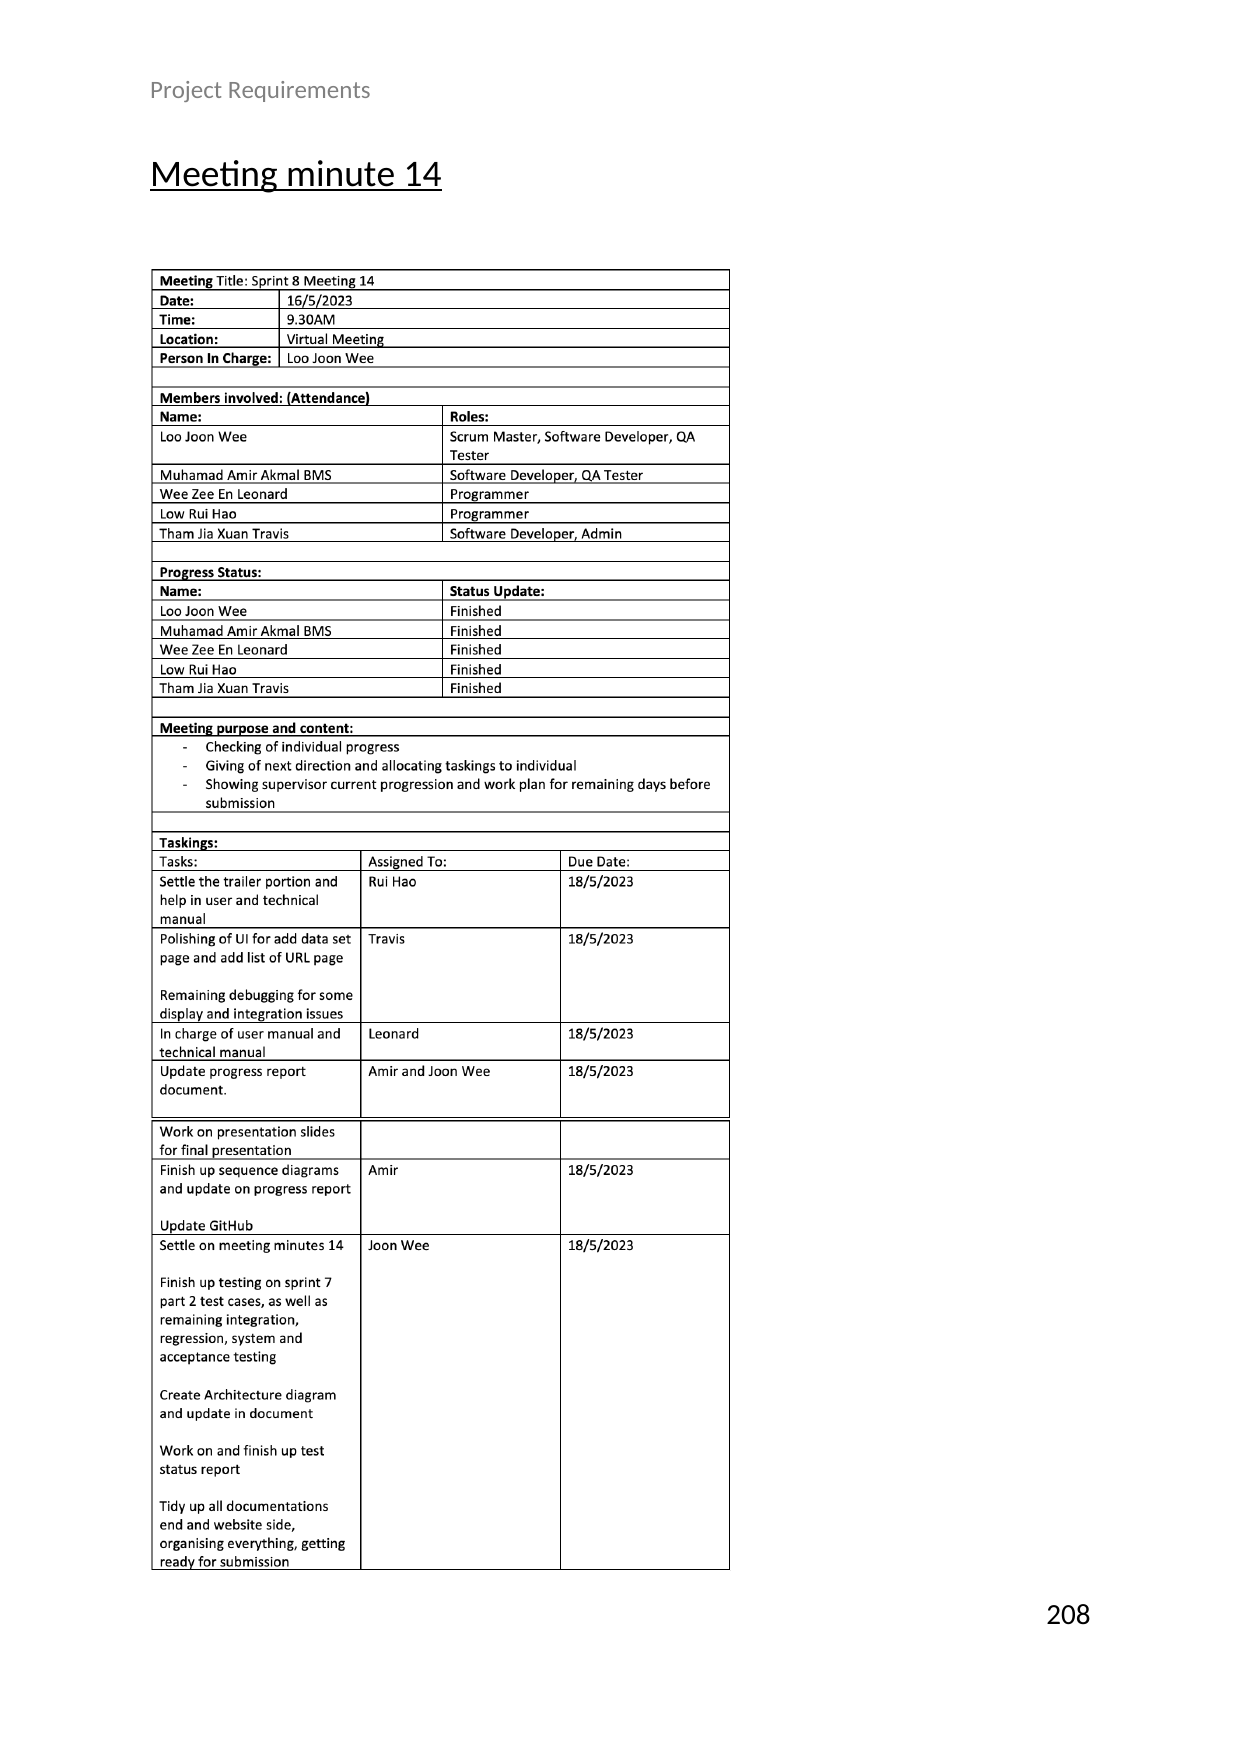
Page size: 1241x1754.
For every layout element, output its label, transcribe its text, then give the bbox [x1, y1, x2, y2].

subtitle Meeting minute 14 [150, 150, 1090, 196]
picture [150, 1120, 731, 1571]
picture [150, 269, 731, 1119]
